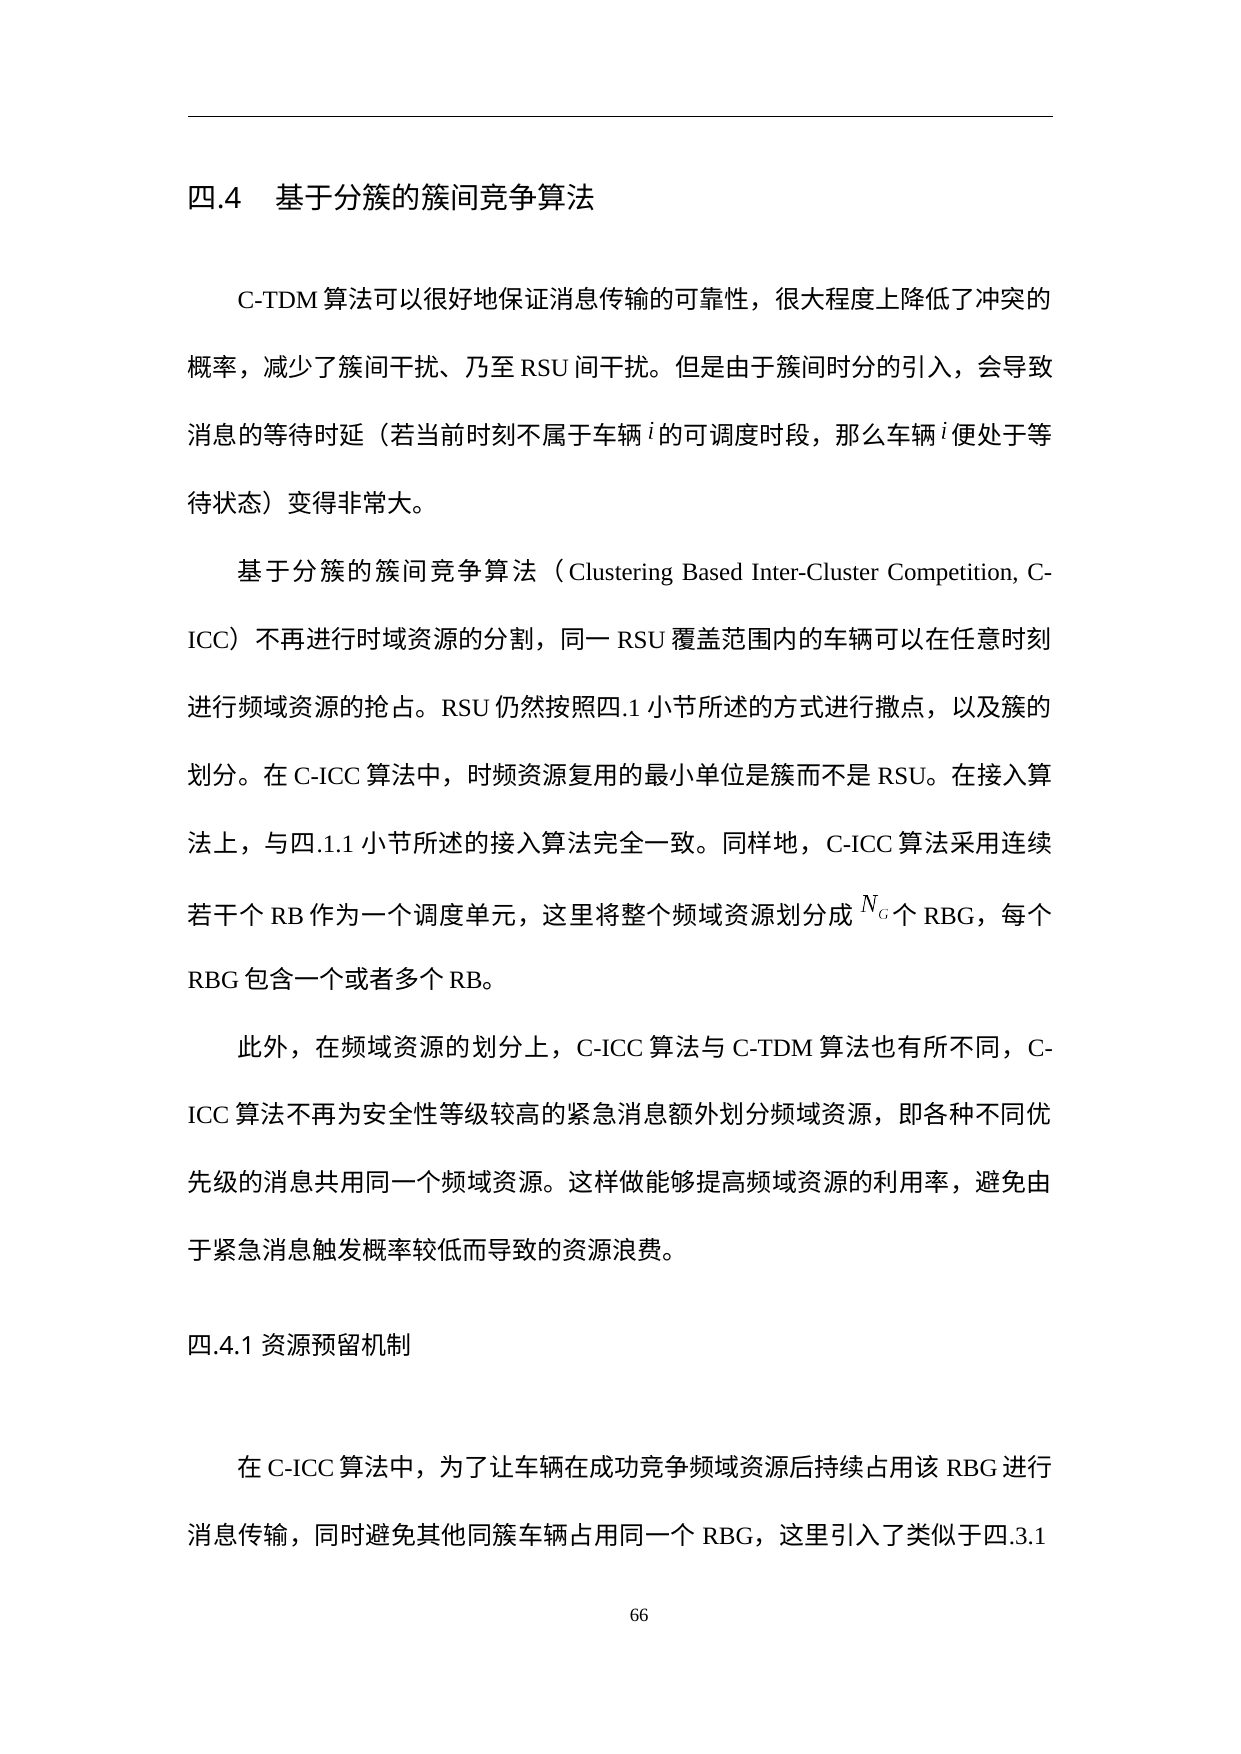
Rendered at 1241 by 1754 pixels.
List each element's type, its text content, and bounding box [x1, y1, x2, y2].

subtitle 基于分簇的簇间竞争算法 [187, 162, 1053, 230]
subtitle 资源预留机制 [187, 1310, 1053, 1378]
text 此外，在频域资源的划分上，C-ICC算法与C-TDM算法也有所不同，C-ICC算法不再为安全性等级较高的紧急消息额外划分频域资源，即各种不同优先级的消息共用同一个频域资源。这样做能够提高频域资源的利用率，避免由于紧急消息触发概率较低而导致的资源浪费。 [187, 1011, 1053, 1283]
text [187, 1431, 1053, 1567]
text 基于分簇的簇间竞争算法（Clustering Based Inter-Cluster Competition, C-ICC）不再进行时域资源的分割，同一RSU覆盖范围内的车辆可以在任意时刻进行频域资源的抢占。RSU仍然按照4.1 小节所述的方式进行撒点，以及簇的划分。在C-ICC算法中，时频资源复用的最小单位是簇而不是RSU。在接入算法上，与4.1.1 小节所述的接入算法完全一致。同样地，C-ICC算法采用连续若干个RB作为一个调度单元，这里将整个频域资源划分成个RBG，每个RBG包含一个或者多个RB。 [187, 536, 1053, 1011]
text C-TDM算法可以很好地保证消息传输的可靠性，很大程度上降低了冲突的概率，减少了簇间干扰、乃至RSU间干扰。但是由于簇间时分的引入，会导致消息的等待时延（若当前时刻不属于车辆的可调度时段，那么车辆便处于等待状态）变得非常大。 [187, 264, 1053, 536]
